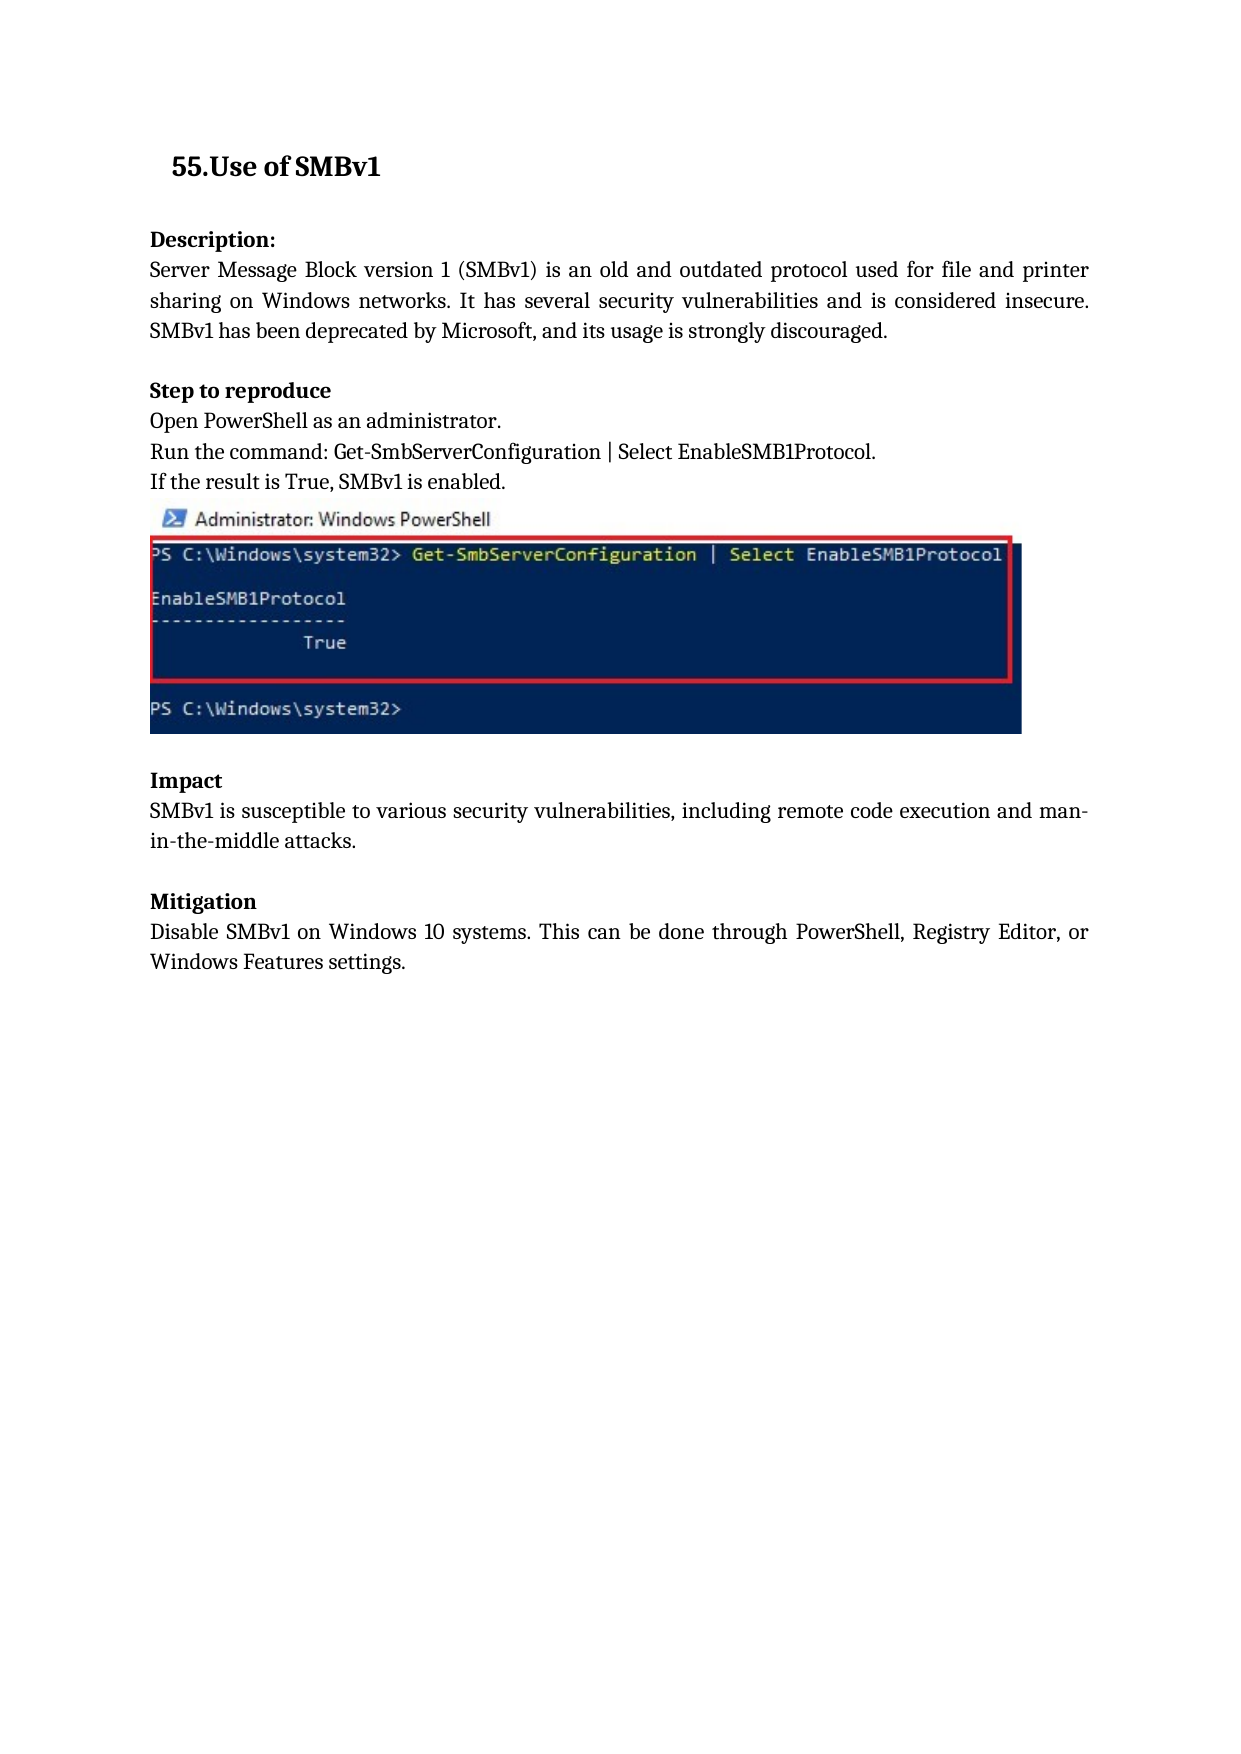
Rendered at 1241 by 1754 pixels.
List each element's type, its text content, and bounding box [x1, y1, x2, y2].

text Disable SMBv1 on Windows 10 systems. This can be done through PowerShell, Registry Editor, or Windows Features settings. [150, 919, 1090, 976]
text If the result is True, SMBv1 is enabled. [150, 469, 1090, 495]
text SMBv1 is susceptible to various security vulnerabilities, including remote code execution and man-in-the-middle attacks. [150, 798, 1090, 855]
text Description: [150, 227, 1090, 253]
text Server Message Block version 1 (SMBv1) is an old and outdated protocol used for file and printer sharing on Windows networks. It has several security vulnerabilities and is considered insecure. SMBv1 has been deprecated by Microsoft, and its usage is strongly discouraged. [150, 257, 1090, 344]
text Open PowerShell as an administrator. [150, 408, 1090, 435]
picture [150, 498, 1022, 734]
text Mitigation [150, 889, 1090, 915]
text Step to reproduce [150, 378, 1090, 404]
list Use of SMBv1 [172, 150, 1090, 183]
text Run the command: Get-SmbServerConfiguration | Select EnableSMB1Protocol. [150, 438, 1090, 465]
text Impact [150, 768, 1090, 794]
